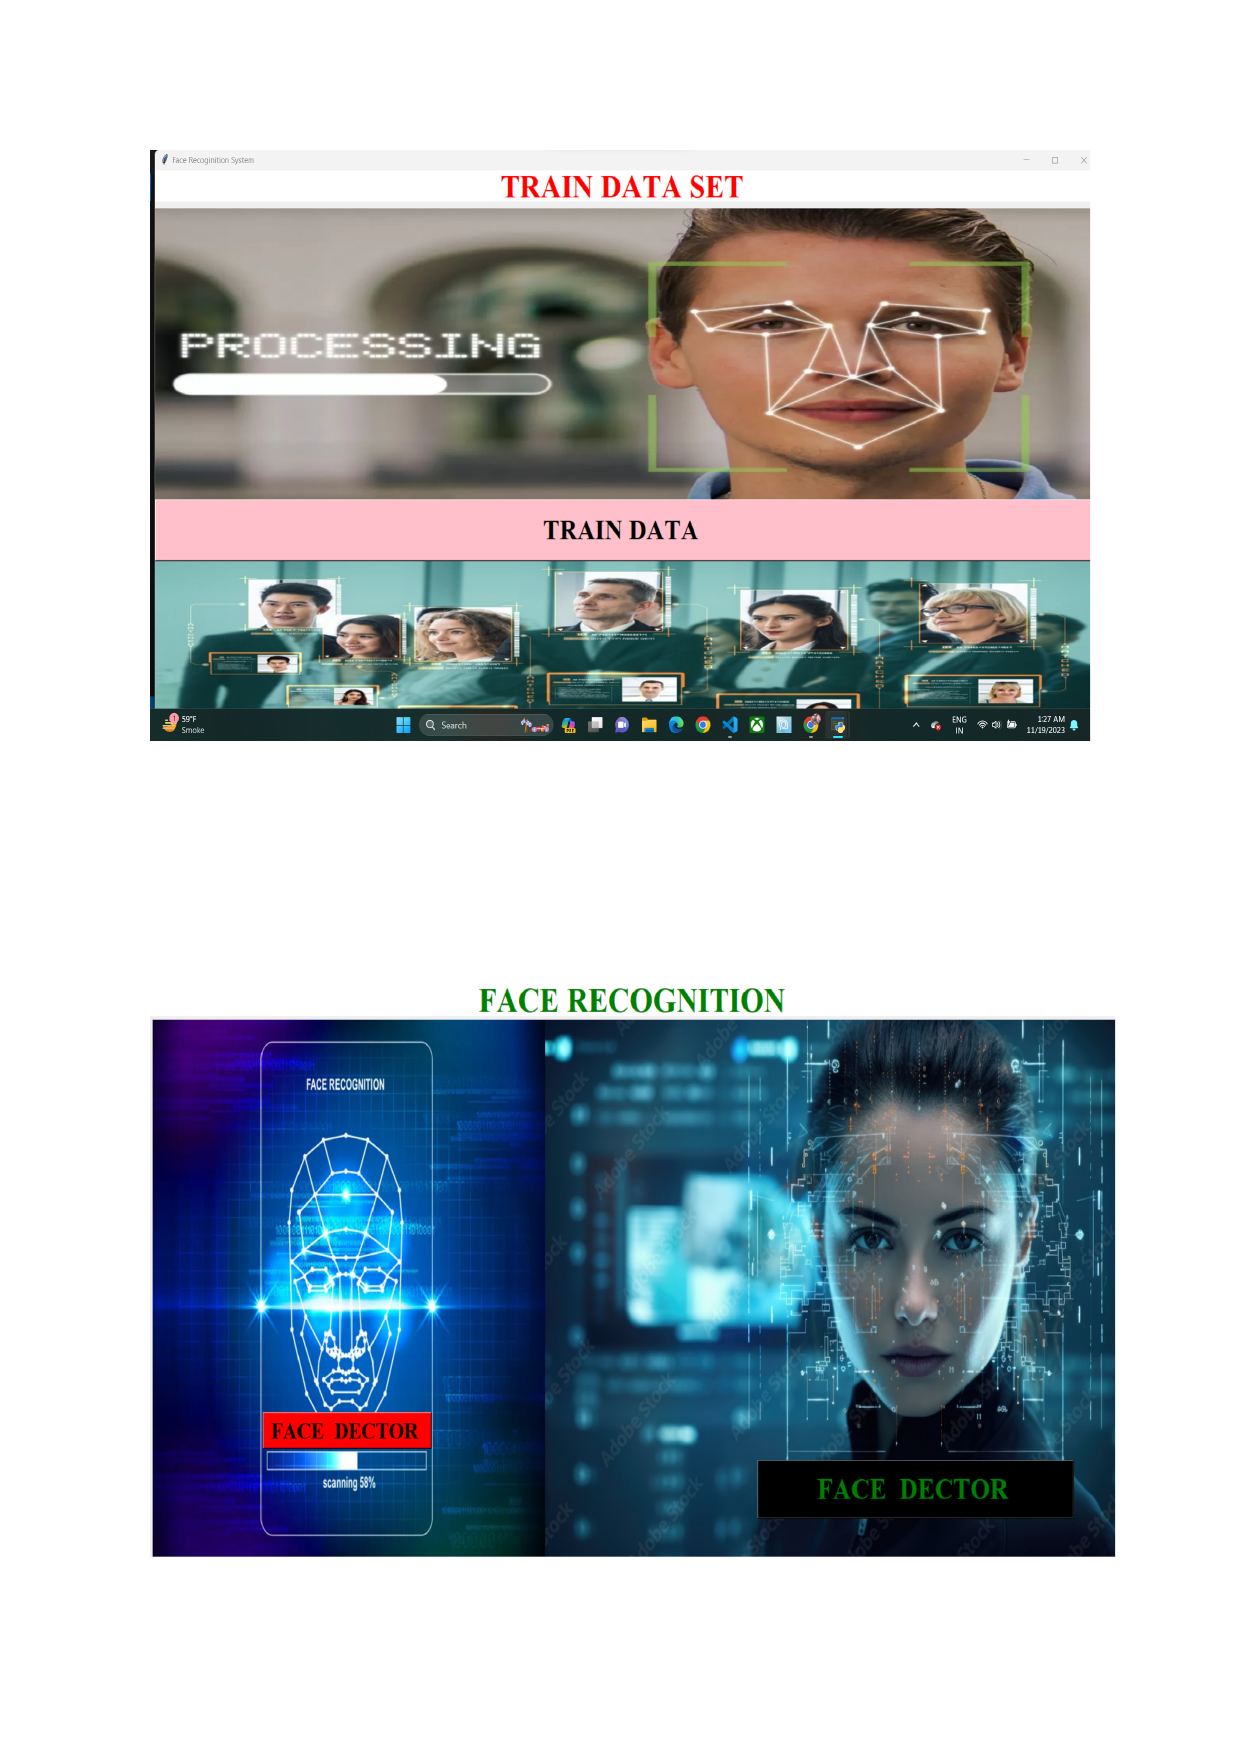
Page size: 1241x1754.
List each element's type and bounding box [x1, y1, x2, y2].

picture [150, 985, 1116, 1557]
picture [150, 150, 1091, 741]
